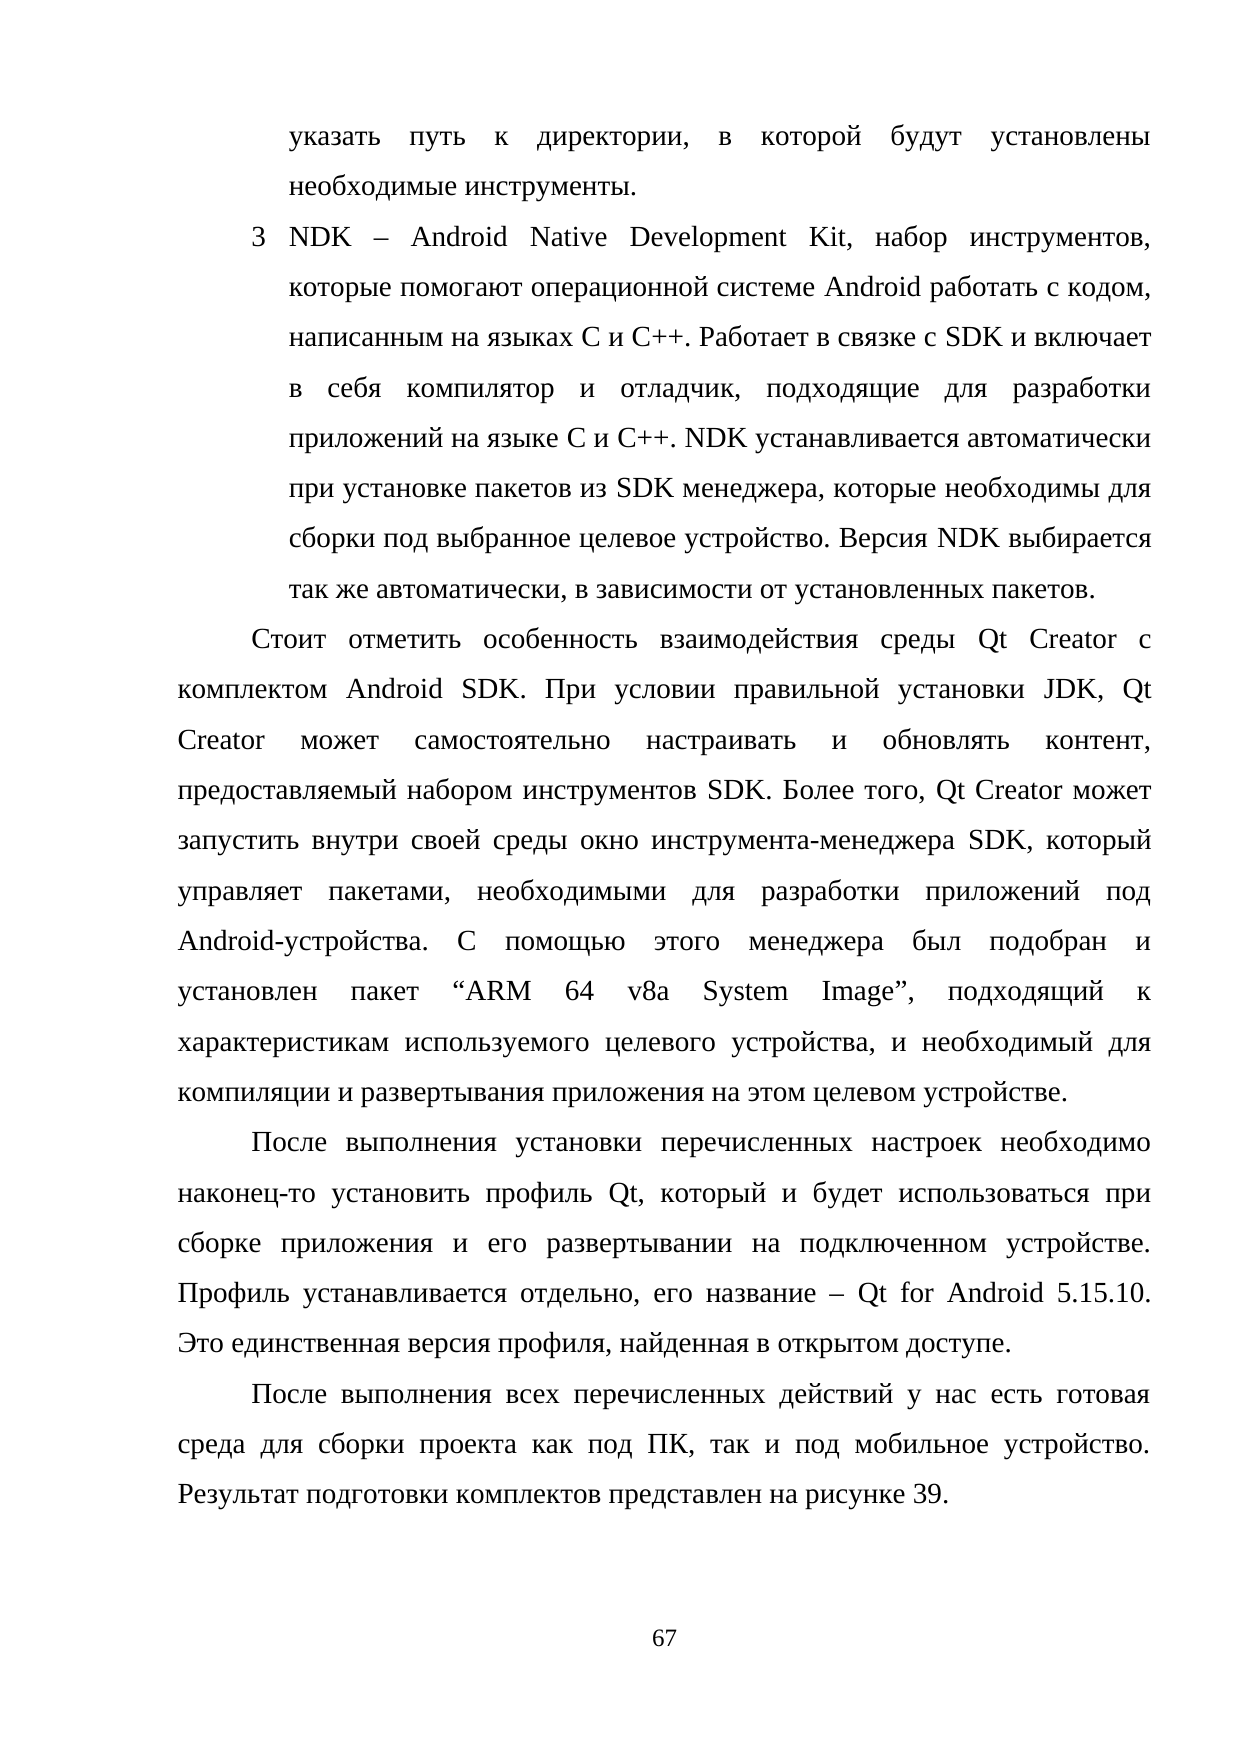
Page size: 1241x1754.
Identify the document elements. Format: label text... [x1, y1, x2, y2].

list NDK – Android Native Development Kit, набор инструментов, которые помогают операционной системе Android работать с кодом, написанным на языках C и C++. Работает в связке с SDK и включает в себя компилятор и отладчик, подходящие для разработки приложений на языке C и C++. NDK устанавливается автоматически при установке пакетов из SDK менеджера, которые необходимы для сборки под выбранное целевое устройство. Версия NDK выбирается так же автоматически, в зависимости от установленных пакетов. [251, 219, 1152, 604]
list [251, 118, 1152, 202]
text После выполнения установки перечисленных настроек необходимо наконец-то установить профиль Qt, который и будет использоваться при сборке приложения и его развертывании на подключенном устройстве. Профиль устанавливается отдельно, его название – Qt for Android 5.15.10. Это единственная версия профиля, найденная в открытом доступе. [177, 1124, 1152, 1359]
text Стоит отметить особенность взаимодействия среды Qt Creator с комплектом Android SDK. При условии правильной установки JDK, Qt Creator может самостоятельно настраивать и обновлять контент, предоставляемый набором инструментов SDK. Более того, Qt Creator может запустить внутри своей среды окно инструмента-менеджера SDK, который управляет пакетами, необходимыми для разработки приложений под Android-устройства. С помощью этого менеджера был подобран и установлен пакет “ARM 64 v8a System Image”, подходящий к характеристикам используемого целевого устройства, и необходимый для компиляции и развертывания приложения на этом целевом устройстве. [177, 621, 1152, 1108]
text После выполнения всех перечисленных действий у нас есть готовая среда для сборки проекта как под ПК, так и под мобильное устройство. Результат подготовки комплектов представлен на рисунке 39. [177, 1376, 1152, 1510]
